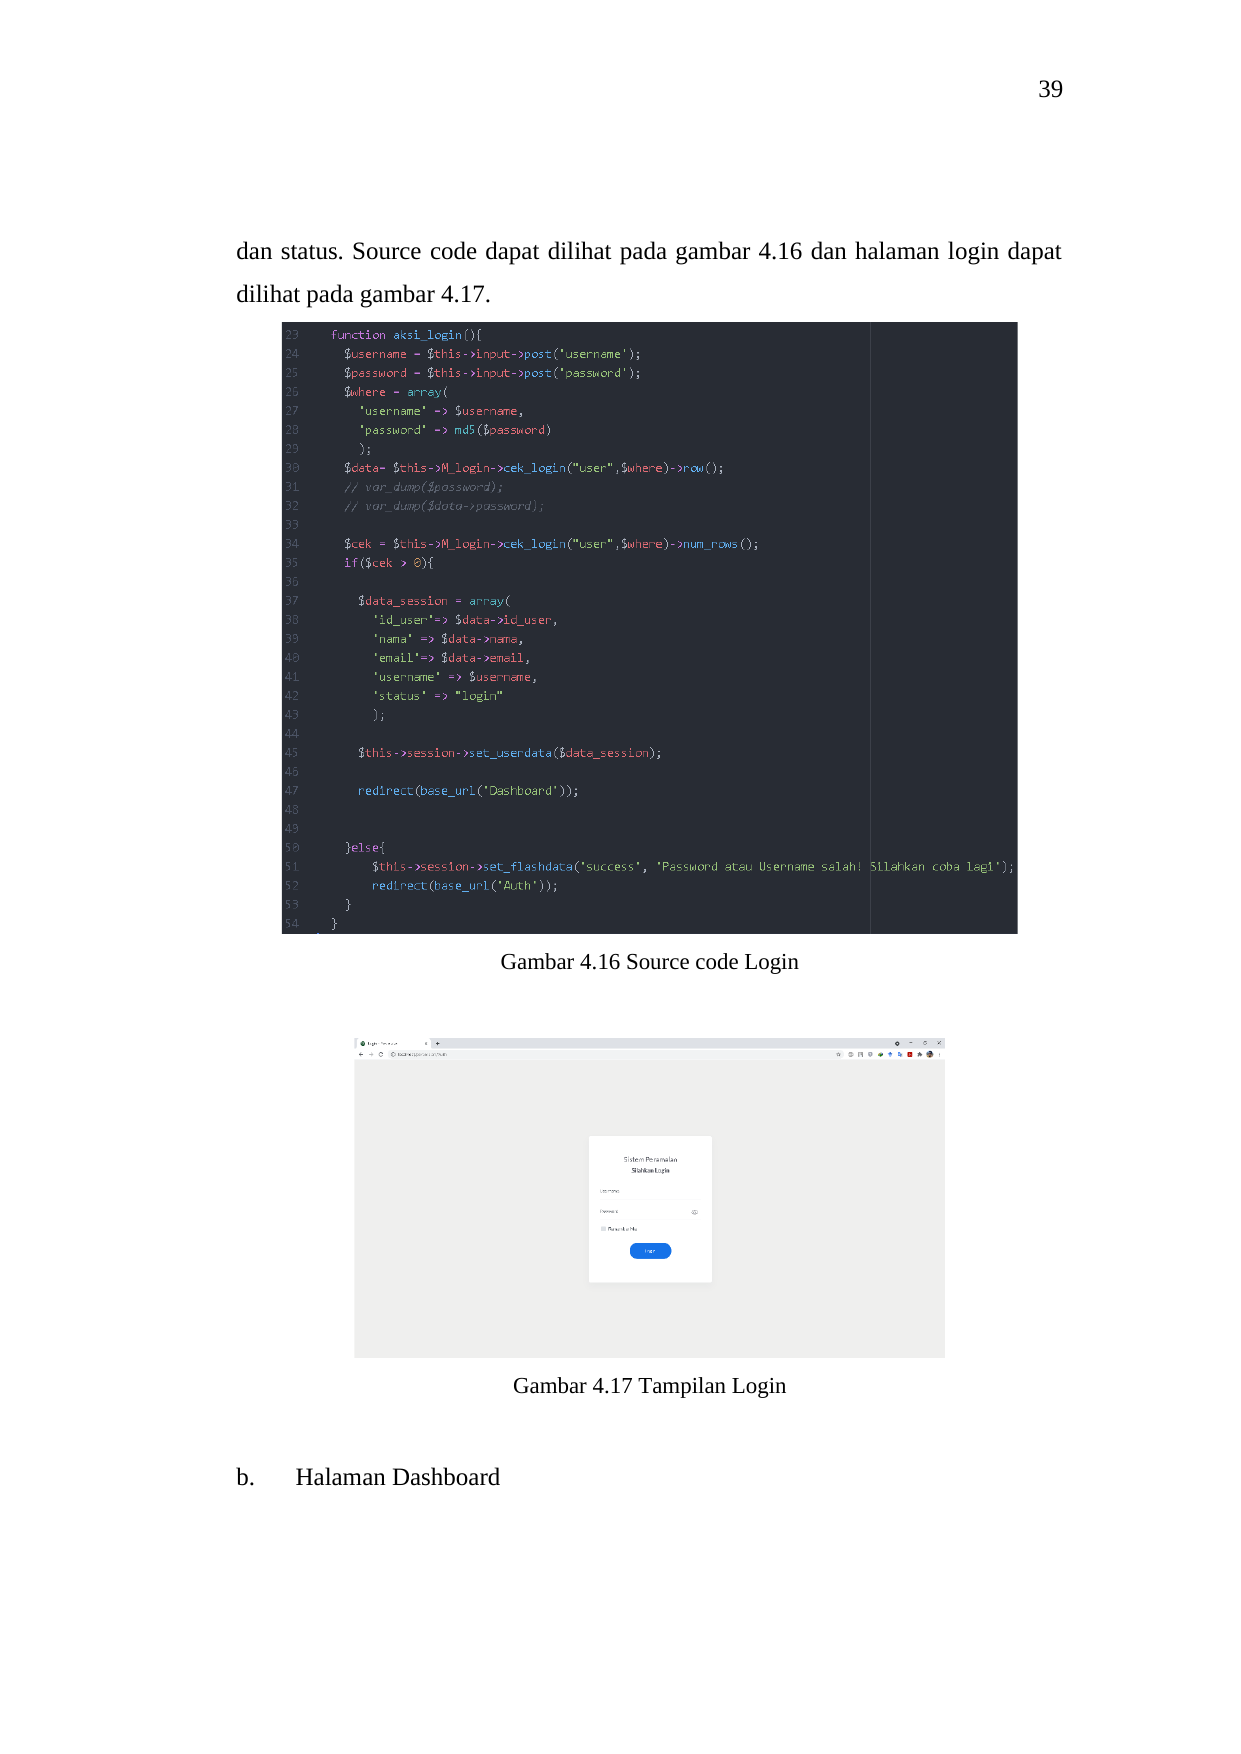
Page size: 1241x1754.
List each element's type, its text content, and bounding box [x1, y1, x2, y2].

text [236, 236, 1063, 308]
list Halaman Dashboard [236, 1462, 1063, 1491]
text Gambar 4.17 Tampilan Login [236, 1372, 1063, 1398]
picture [354, 1038, 945, 1358]
picture [281, 322, 1018, 934]
text Gambar 4.16 Source code Login [236, 948, 1063, 975]
